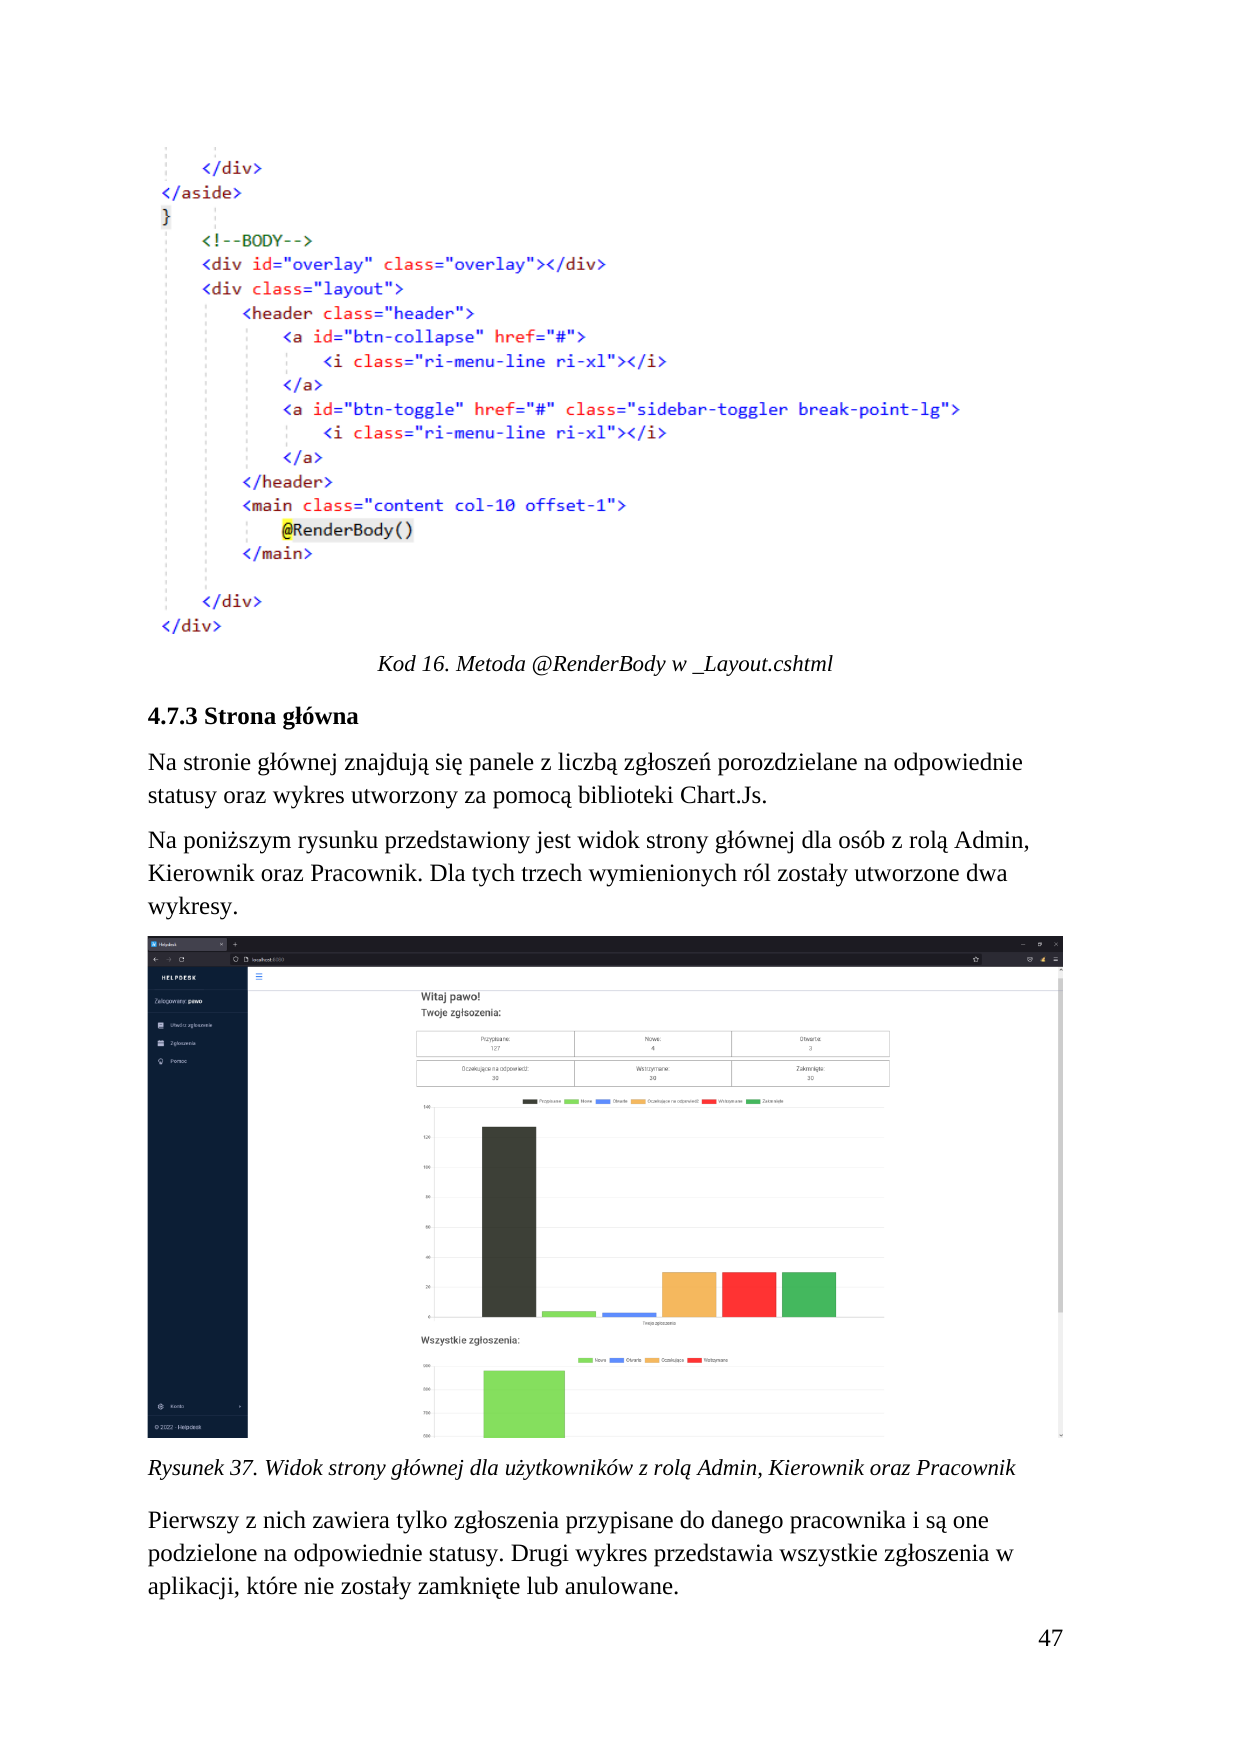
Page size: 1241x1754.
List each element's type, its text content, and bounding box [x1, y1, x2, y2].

text Rysunek 37. Widok strony głównej dla użytkowników z rolą Admin, Kierownik oraz Pracownik [148, 1454, 1063, 1480]
text Na poniższym rysunku przedstawiony jest widok strony głównej dla osób z rolą Admin, Kierownik oraz Pracownik. Dla tych trzech wymienionych ról zostały utworzone dwa wykresy. [148, 825, 1063, 920]
text Pierwszy z nich zawiera tylko zgłoszenia przypisane do danego pracownika i są one podzielone na odpowiednie statusy. Drugi wykres przedstawia wszystkie zgłoszenia w aplikacji, które nie zostały zamknięte lub anulowane. [148, 1505, 1063, 1600]
subtitle 4.7.3 Strona główna [148, 701, 1063, 730]
text Kod 16. Metoda @RenderBody w _Layout.cshtml [148, 650, 1063, 676]
picture [147, 147, 1063, 634]
picture [147, 936, 1063, 1438]
text Na stronie głównej znajdują się panele z liczbą zgłoszeń porozdzielane na odpowiednie statusy oraz wykres utworzony za pomocą biblioteki Chart.Js. [148, 747, 1063, 808]
